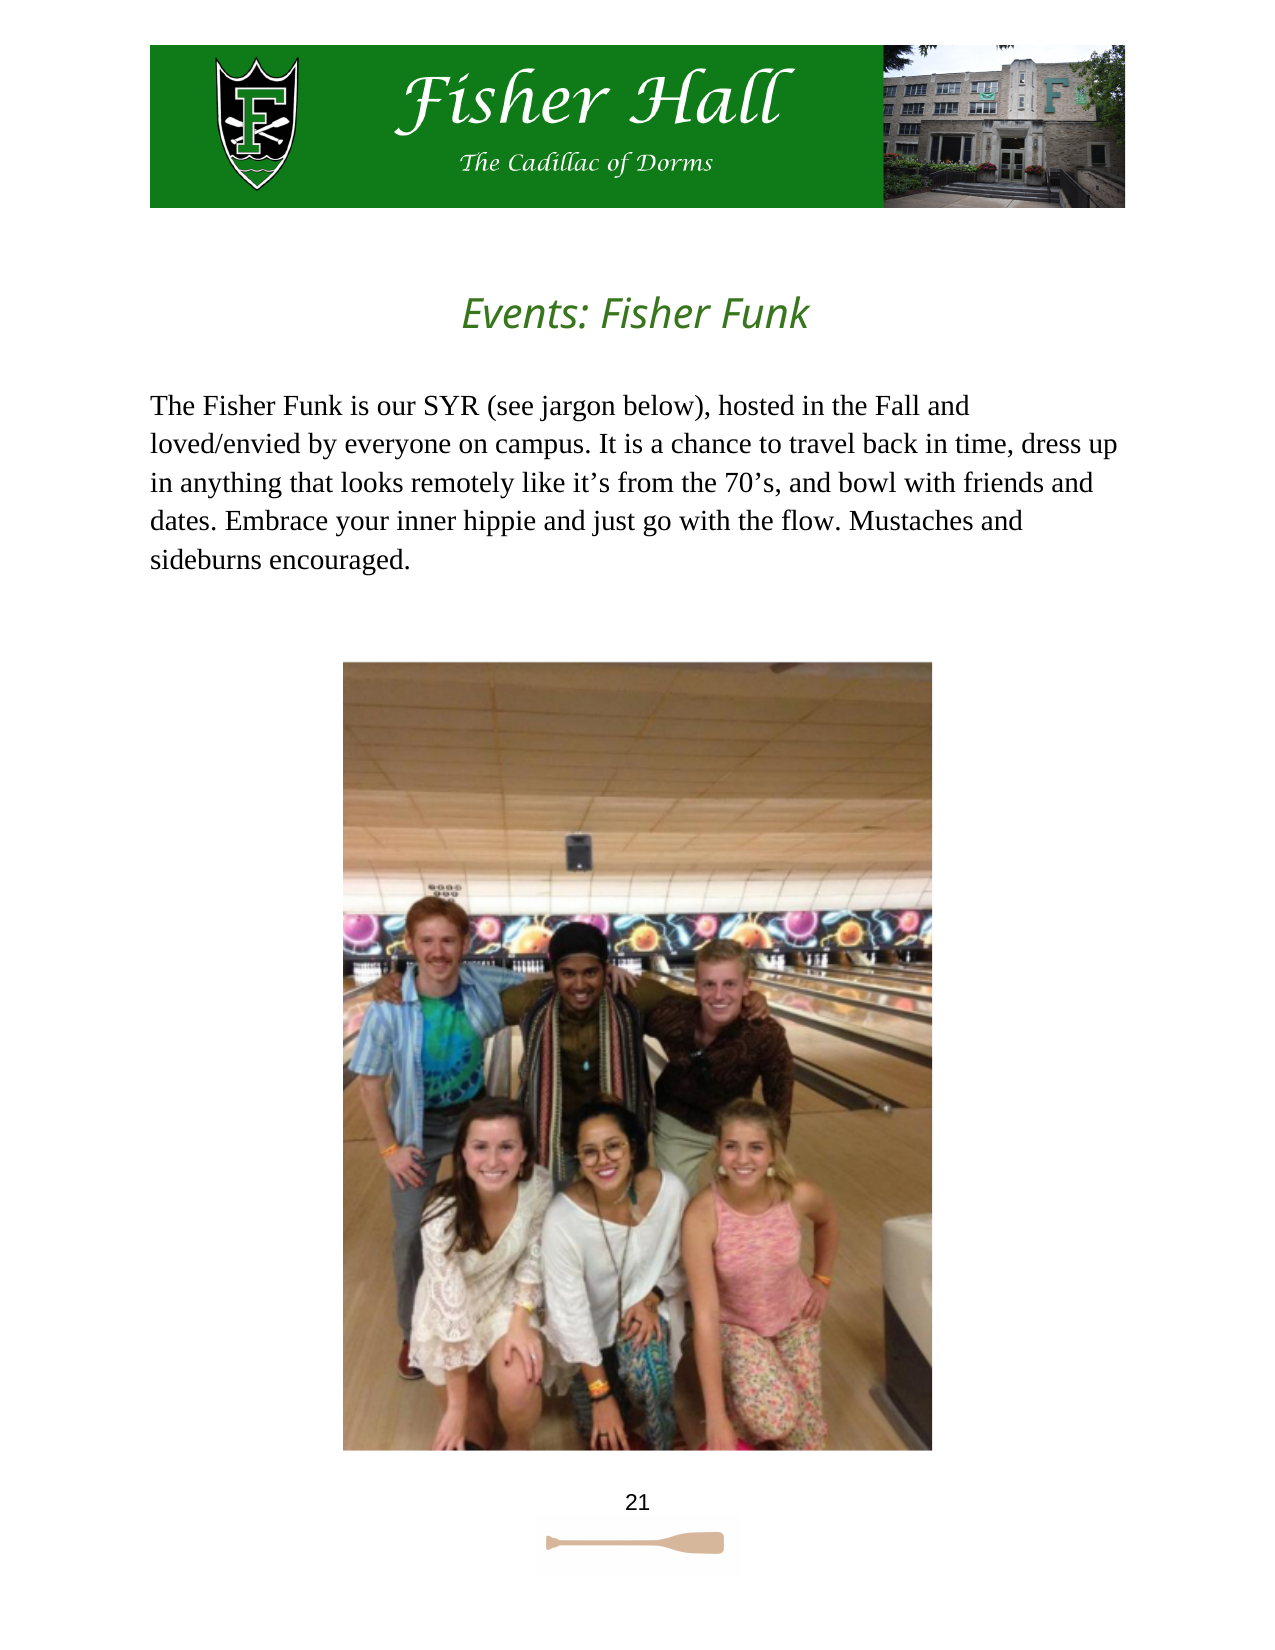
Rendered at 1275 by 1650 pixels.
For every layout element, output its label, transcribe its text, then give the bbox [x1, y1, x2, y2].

text The Fisher Funk is our SYR (see jargon below), hosted in the Fall and loved/envied by everyone on campus. It is a chance to travel back in time, dress up in anything that looks remotely like it’s from the 70’s, and bowl with friends and dates. Embrace your inner hippie and just go with the flow. Mustaches and sideburns encouraged. [150, 388, 1125, 575]
picture [150, 45, 1125, 208]
picture [535, 1515, 740, 1575]
subtitle Events: Fisher Funk [150, 284, 1125, 341]
picture [343, 661, 933, 1454]
